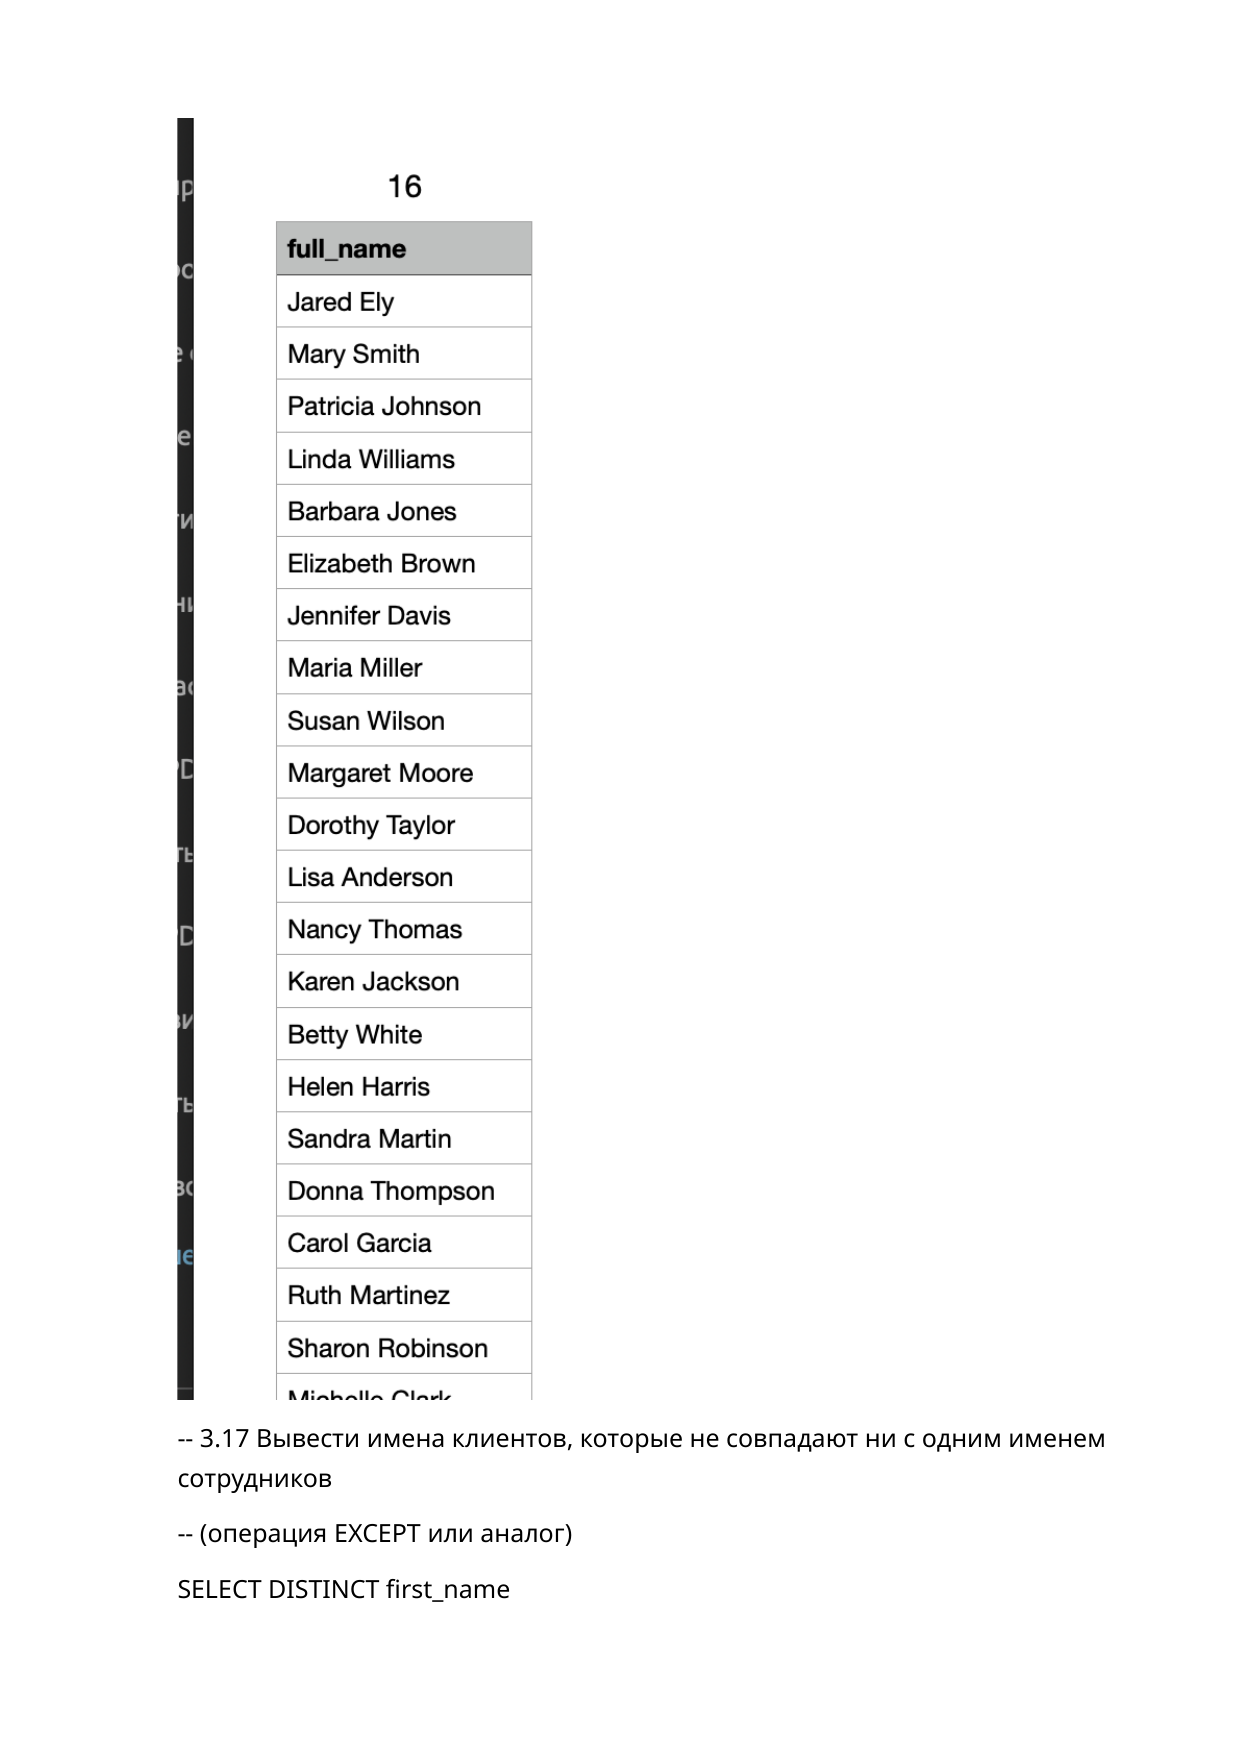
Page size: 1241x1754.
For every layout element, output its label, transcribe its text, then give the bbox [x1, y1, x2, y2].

text -- (операция EXCEPT или аналог) [177, 1516, 1152, 1550]
picture [177, 118, 796, 1400]
text SELECT DISTINCT first_name [177, 1572, 1152, 1606]
text -- 3.17 Вывести имена клиентов, которые не совпадают ни с одним именем сотрудников [177, 1421, 1152, 1494]
